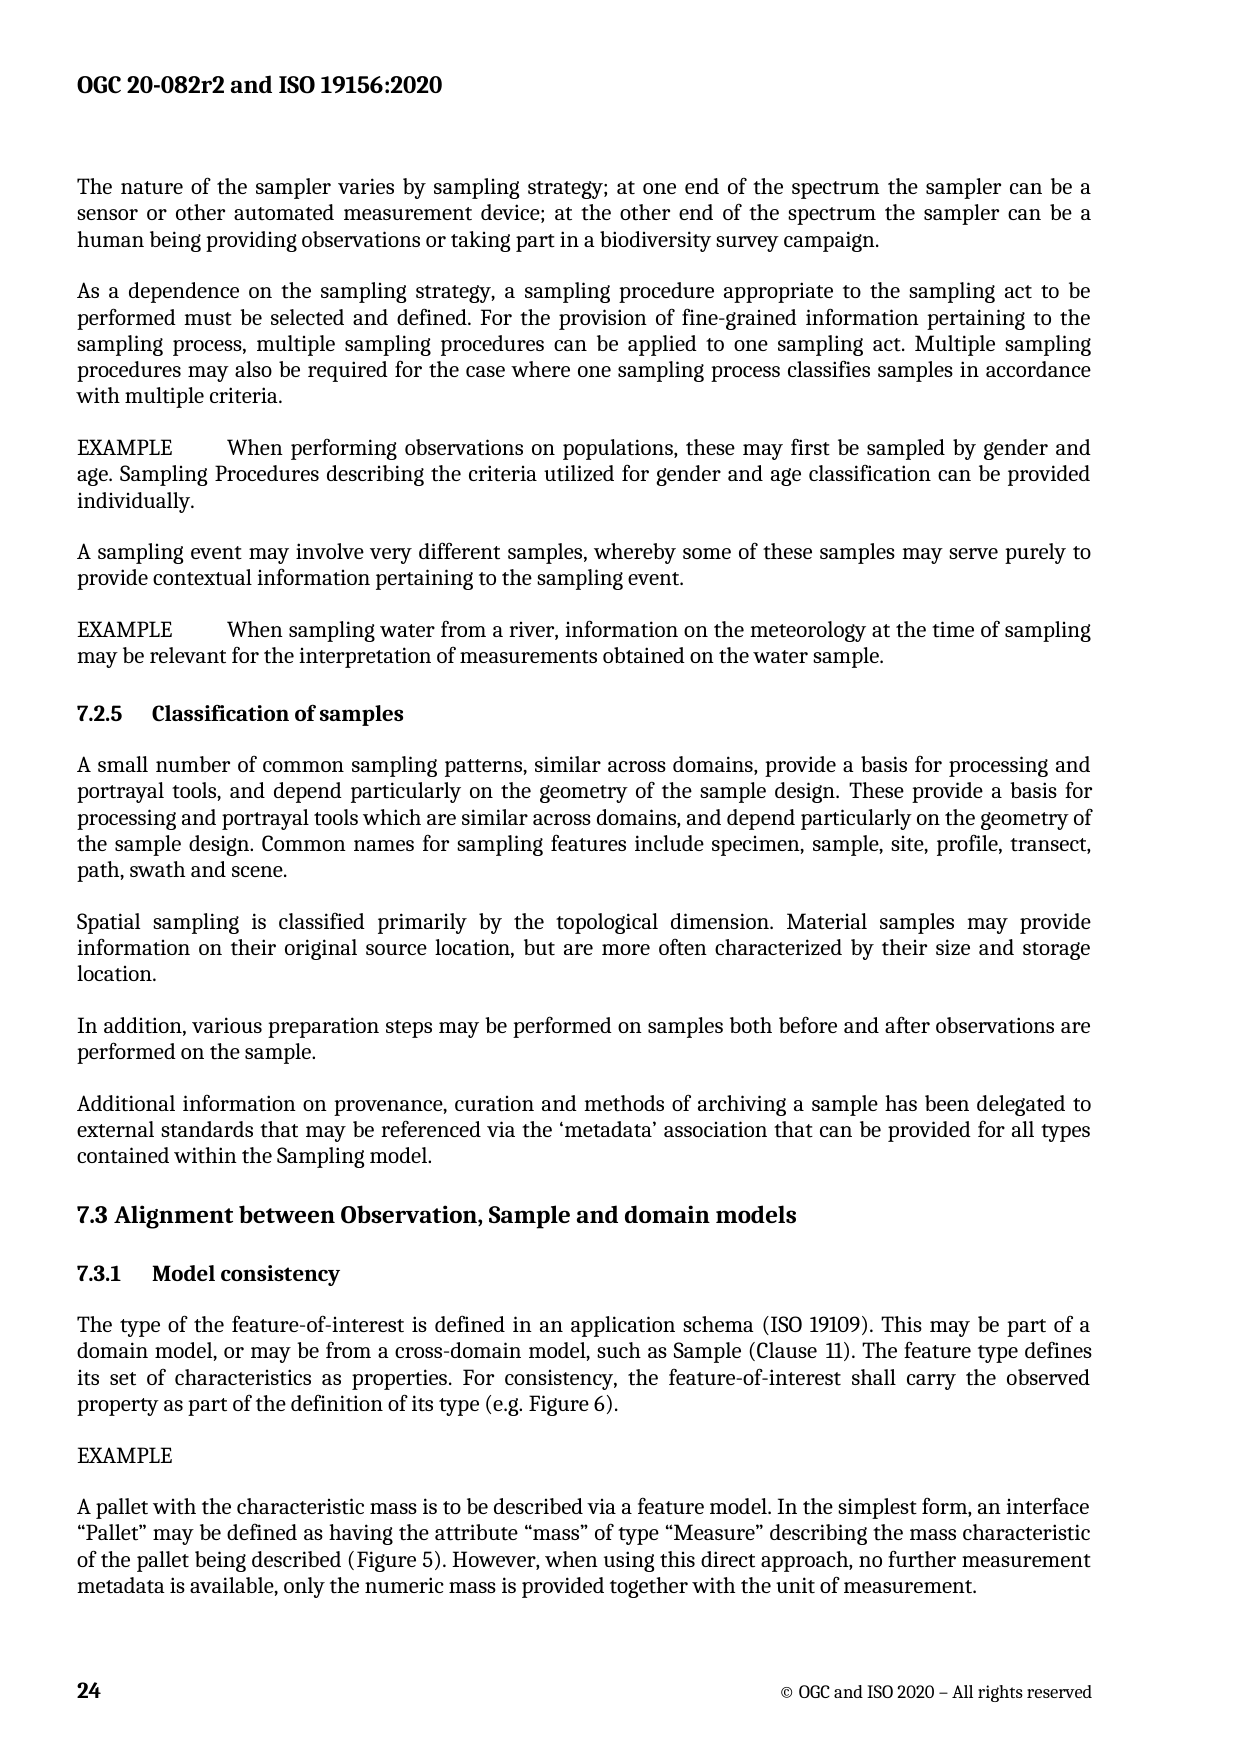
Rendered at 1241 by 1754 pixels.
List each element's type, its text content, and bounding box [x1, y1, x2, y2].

text The nature of the sampler varies by sampling strategy; at one end of the spectrum the sampler can be a sensor or other automated measurement device; at the other end of the spectrum the sampler can be a human being providing observations or taking part in a biodiversity survey campaign. [77, 174, 1092, 253]
text Spatial sampling is classified primarily by the topological dimension. Material samples may provide information on their original source location, but are more often characterized by their size and storage location. [77, 908, 1092, 988]
subtitle Classification of samples [77, 700, 1092, 727]
text EXAMPLE [77, 1442, 1092, 1469]
text In addition, various preparation steps may be performed on samples both before and after observations are performed on the sample. [77, 1013, 1092, 1065]
subtitle Alignment between Observation, Sample and domain models [77, 1201, 1092, 1229]
text dependence on the sampling strategy, a sampling procedure appropriate to the sampling act to be performed must be selected and defined. For the provision of fine-grained information pertaining to the sampling process, multiple sampling procedures can be applied to one sampling act. Multiple sampling procedures may also be required for the case where one sampling process classifies samples in accordance with multiple criteria. [77, 278, 1092, 410]
text EXAMPLE When sampling water from a river, information on the meteorology at the time of sampling may be relevant for the interpretation of measurements obtained on the water sample. [77, 616, 1092, 669]
text A sampling event may involve very different samples, whereby some of these samples may serve purely to provide contextual information pertaining to the sampling event. [77, 539, 1092, 591]
text The type of the feature-of-interest is defined in an application schema (ISO 19109). This may be part of a domain model, or may be from a cross-domain model, such as Sample (Clause 11). The feature type defines its set of characteristics as properties. For consistency, the feature-of-interest shall carry the observed property as part of the definition of its type (e.g. Figure 5). [77, 1312, 1092, 1417]
text A pallet with the characteristic mass is to be described via a feature model. In the simplest form, an interface “Pallet” may be defined as having the attribute “mass” of type “Measure” describing the mass characteristic of the pallet being described (Figure 4). However, when using this direct approach, no further measurement metadata is available, only the numeric mass is provided together with the unit of measurement. [77, 1494, 1092, 1599]
text A small number of common sampling patterns, similar across domains, provide a basis for processing and portrayal tools, and depend particularly on the geometry of the sample design. These provide a basis for processing and portrayal tools which are similar across domains, and depend particularly on the geometry of the sample design. Common names for sampling features include specimen, sample, site, profile, transect, path, swath and scene. [77, 752, 1092, 883]
text EXAMPLE When performing observations on populations, these may first be sampled by gender and age. Sampling Procedures describing the criteria utilized for gender and age classification can be provided individually. [77, 435, 1092, 514]
text Additional information on provenance, curation and methods of archiving a sample has been delegated to external standards that may be referenced via the ‘metadata’ association that can be provided for all types contained within the Sampling model. [77, 1090, 1092, 1169]
subtitle Model consistency [77, 1261, 1092, 1287]
